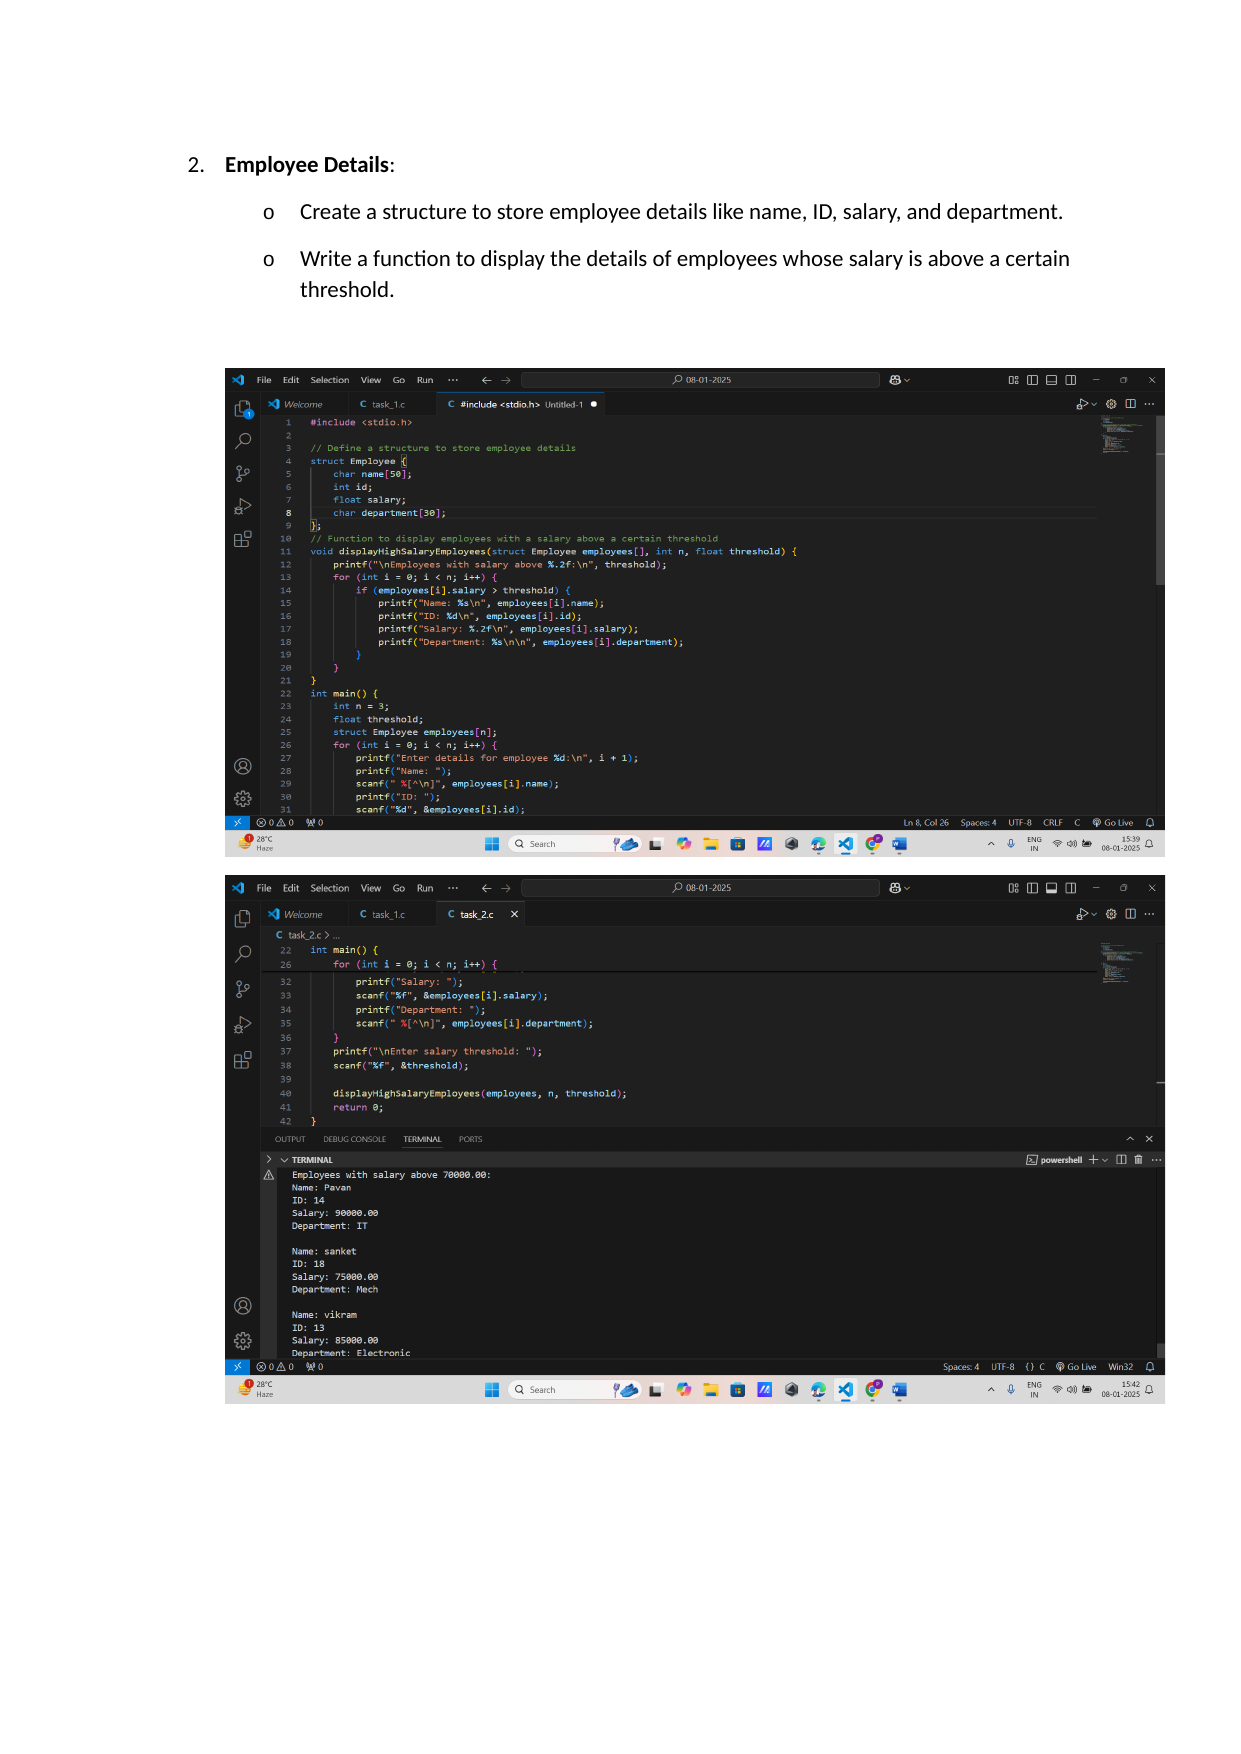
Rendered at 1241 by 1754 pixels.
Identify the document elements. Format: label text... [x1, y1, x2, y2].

list Create a structure to store employee details like name, ID, salary, and department. [262, 197, 1090, 225]
list Write a function to display the details of employees whose salary is above a certain threshold. [262, 244, 1090, 303]
list Employee Details: [187, 150, 1090, 178]
picture [225, 875, 1166, 1404]
picture [225, 368, 1165, 857]
